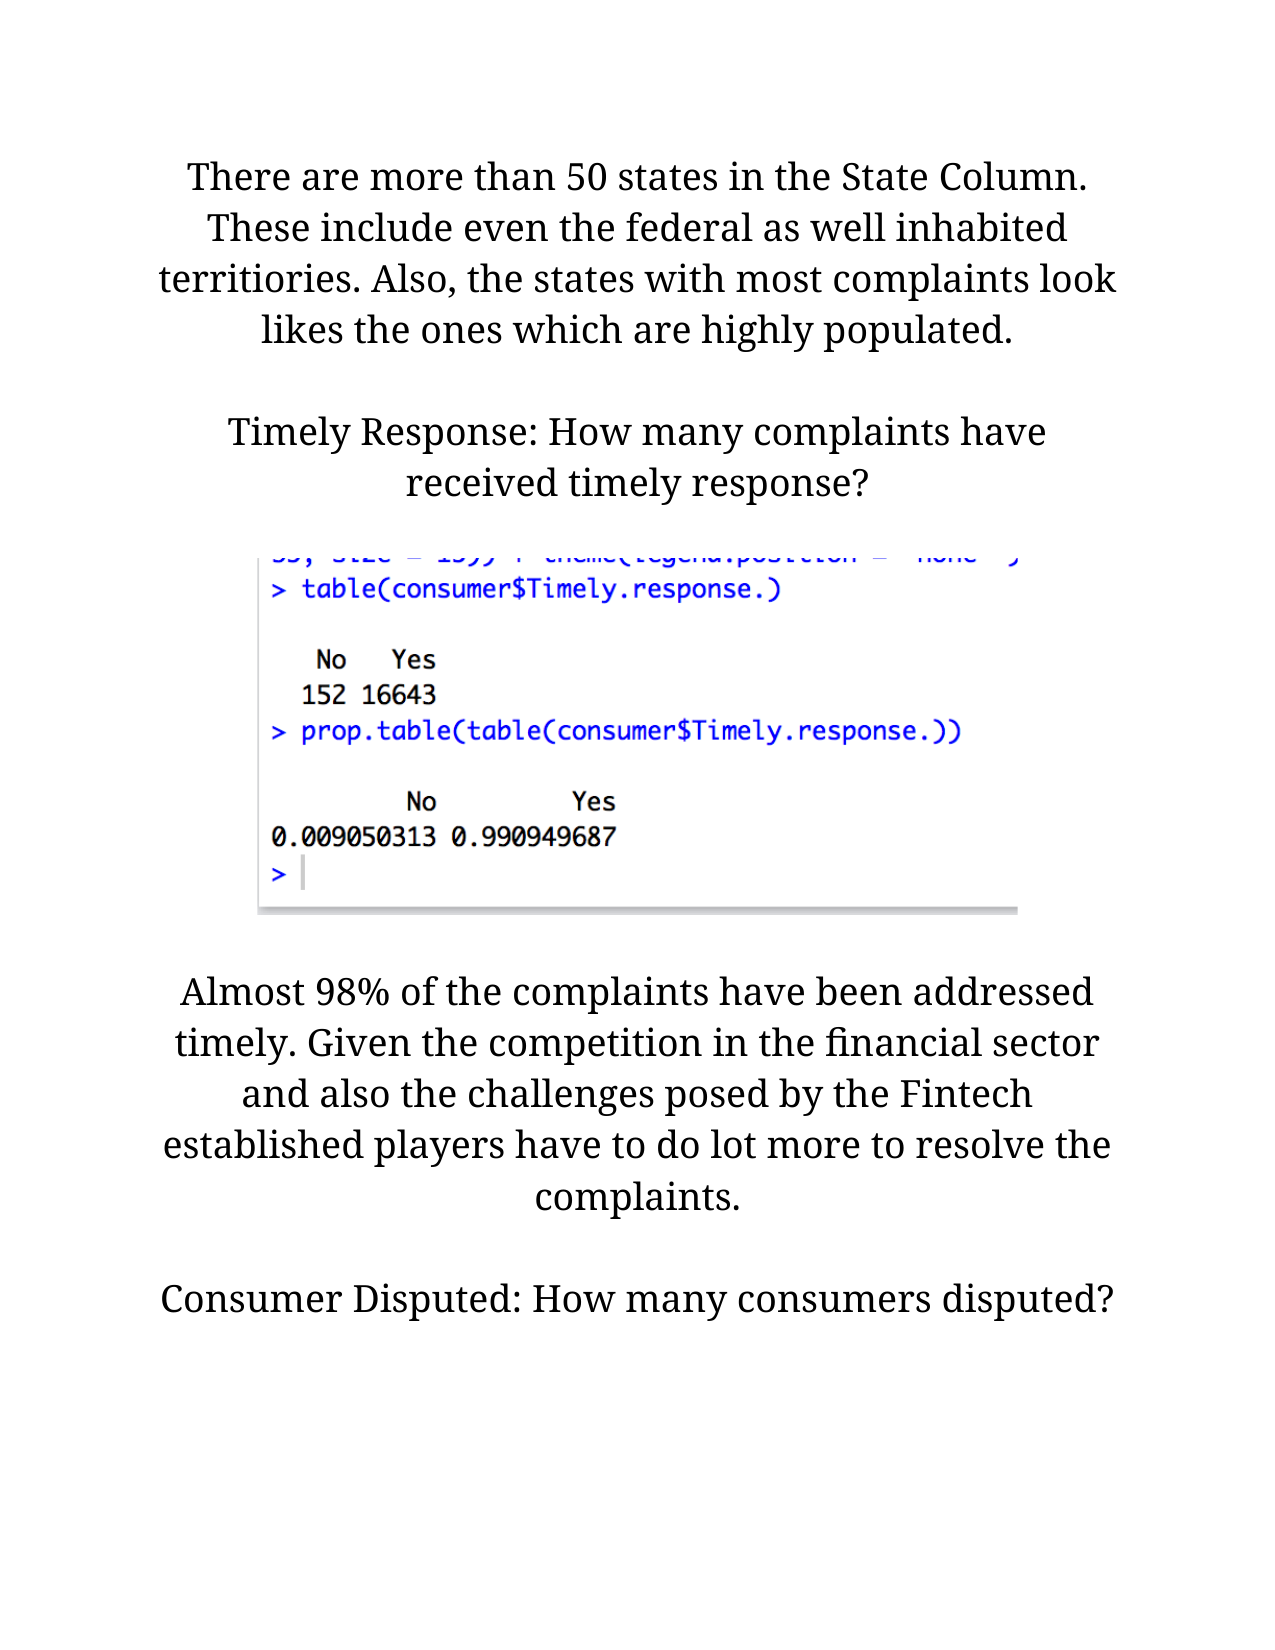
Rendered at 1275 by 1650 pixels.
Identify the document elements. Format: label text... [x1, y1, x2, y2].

text Consumer Disputed: How many consumers disputed? [150, 1272, 1125, 1323]
text There are more than 50 states in the State Column. These include even the federal as well inhabited territiories. Also, the states with most complaints look likes the ones which are highly populated. [150, 150, 1125, 354]
text Timely Response: How many complaints have received timely response? [150, 405, 1125, 507]
picture [257, 558, 1018, 915]
text Almost 98% of the complaints have been addressed timely. Given the competition in the financial sector and also the challenges posed by the Fintech established players have to do lot more to resolve the complaints. [150, 966, 1125, 1221]
